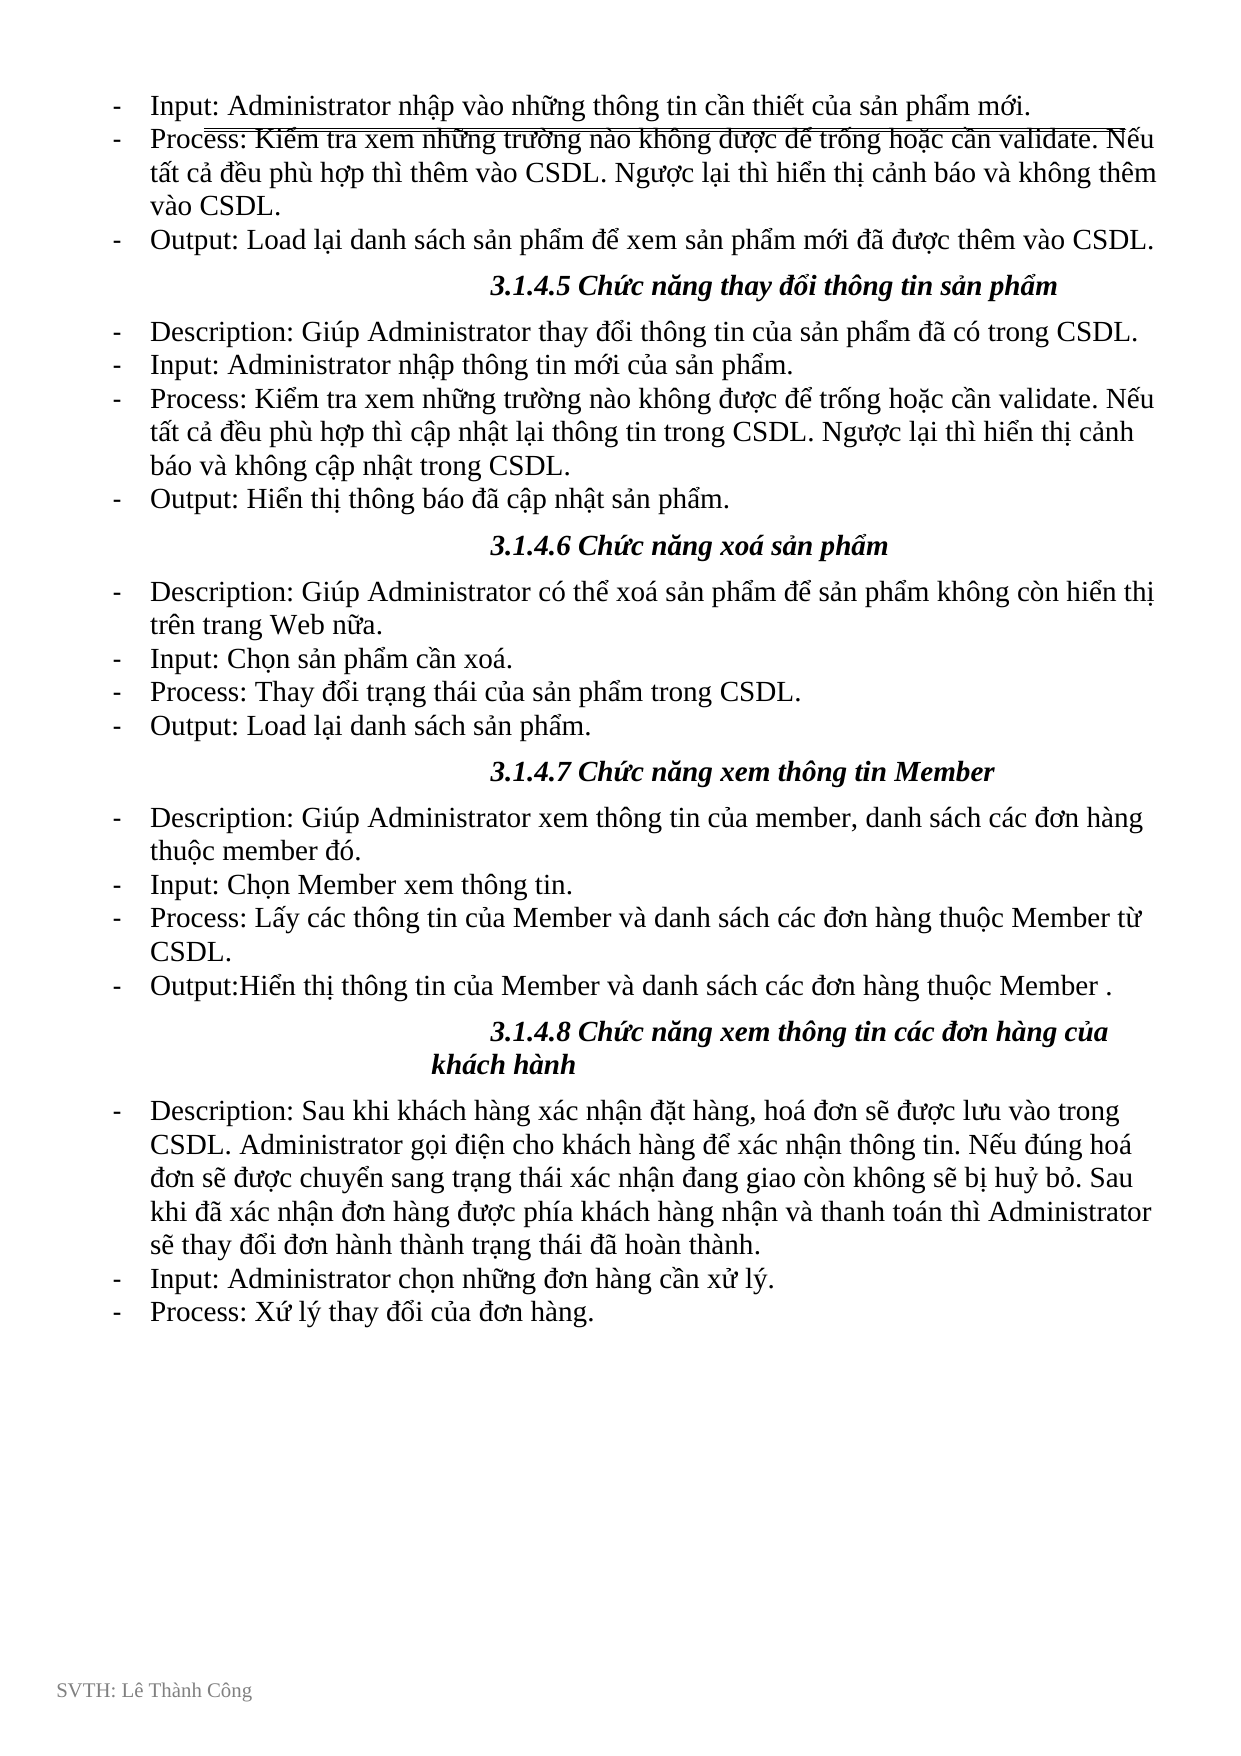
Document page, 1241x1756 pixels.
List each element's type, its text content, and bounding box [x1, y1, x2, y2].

list Process: Lấy các thông tin của Member và danh sách các đơn hàng thuộc Member từ CSDL. [112, 901, 1165, 968]
list Process: Xứ lý thay đổi của đơn hàng. [112, 1294, 1165, 1328]
list Process: Thay đổi trạng thái của sản phẩm trong CSDL. [112, 674, 1165, 708]
list Output:Hiển thị thông tin của Member và danh sách các đơn hàng thuộc Member . [112, 968, 1165, 1001]
list Output: Load lại danh sách sản phẩm để xem sản phẩm mới đã được thêm vào CSDL. [112, 222, 1165, 255]
list Description: Giúp Administrator thay đổi thông tin của sản phẩm đã có trong CSDL. [112, 314, 1165, 347]
subtitle Chức năng xoá sản phẩm [431, 528, 1165, 561]
list Output: Load lại danh sách sản phẩm. [112, 708, 1165, 741]
list Description: Giúp Administrator có thể xoá sản phẩm để sản phẩm không còn hiển thị trên trang Web nữa. [112, 574, 1165, 641]
list Output: Hiển thị thông báo đã cập nhật sản phẩm. [112, 482, 1165, 515]
list Input: Chọn sản phẩm cần xoá. [112, 641, 1165, 674]
list Input: Administrator chọn những đơn hàng cần xử lý. [112, 1261, 1165, 1294]
list Input: Administrator nhập thông tin mới của sản phẩm. [112, 347, 1165, 381]
list Process: Kiểm tra xem những trường nào không được để trống hoặc cần validate. Nếu tất cả đều phù hợp thì thêm vào CSDL. Ngược lại thì hiển thị cảnh báo và không thêm vào CSDL. [112, 121, 1165, 222]
subtitle Chức năng xem thông tin Member [431, 754, 1165, 787]
list Input: Chọn Member xem thông tin. [112, 867, 1165, 901]
list Input: Administrator nhập vào những thông tin cần thiết của sản phẩm mới. [112, 88, 1165, 121]
subtitle Chức năng thay đổi thông tin sản phẩm [431, 268, 1165, 301]
list Description: Sau khi khách hàng xác nhận đặt hàng, hoá đơn sẽ được lưu vào trong CSDL. Administrator gọi điện cho khách hàng để xác nhận thông tin. Nếu đúng hoá đơn sẽ được chuyển sang trạng thái xác nhận đang giao còn không sẽ bị huỷ bỏ. Sau khi đã xác nhận đơn hàng được phía khách hàng nhận và thanh toán thì Administrator sẽ thay đổi đơn hành thành trạng thái đã hoàn thành. [112, 1093, 1165, 1261]
list Description: Giúp Administrator xem thông tin của member, danh sách các đơn hàng thuộc member đó. [112, 800, 1165, 867]
subtitle Chức năng xem thông tin các đơn hàng của khách hành [431, 1014, 1165, 1081]
